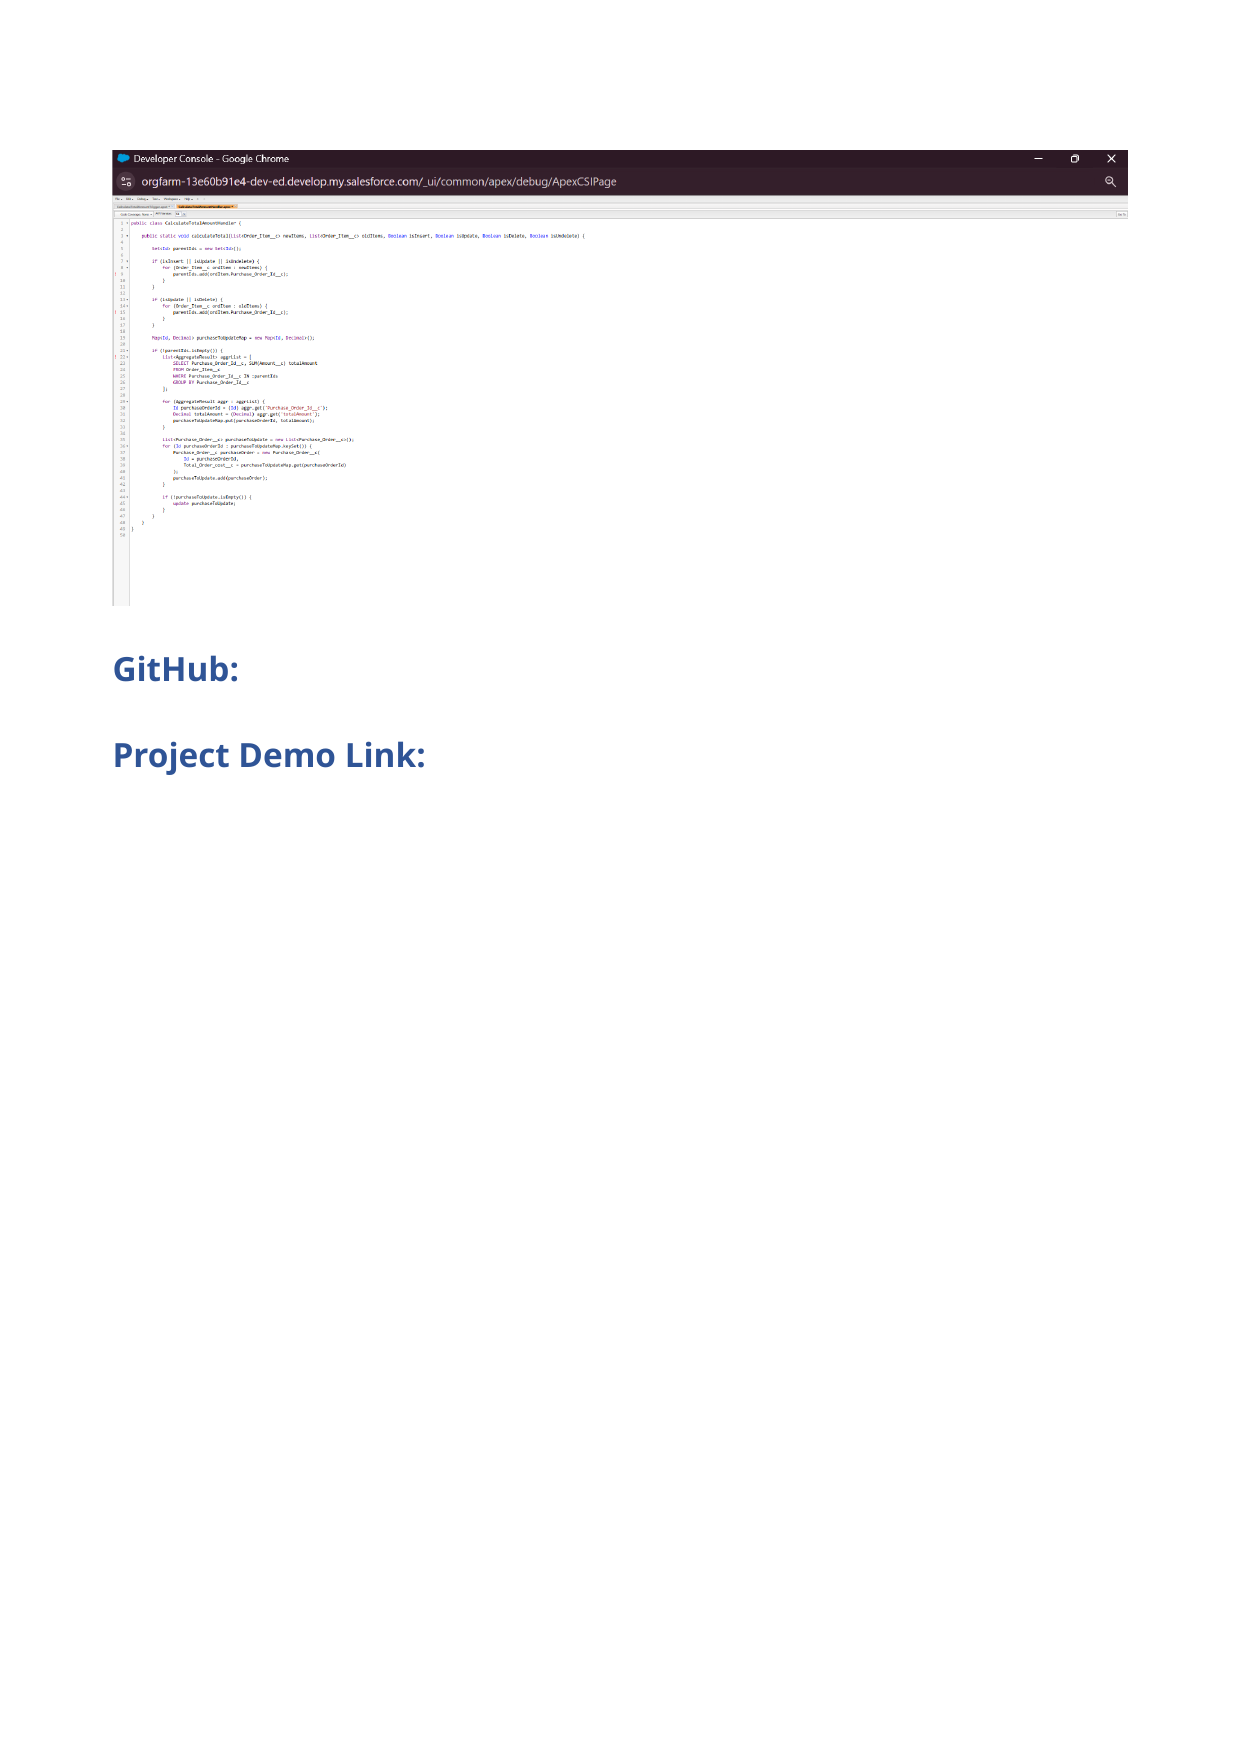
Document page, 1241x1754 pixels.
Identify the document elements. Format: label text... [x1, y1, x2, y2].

subtitle Project Demo Link: [112, 732, 1128, 777]
subtitle GitHub: [112, 645, 1128, 691]
picture [112, 150, 1128, 606]
